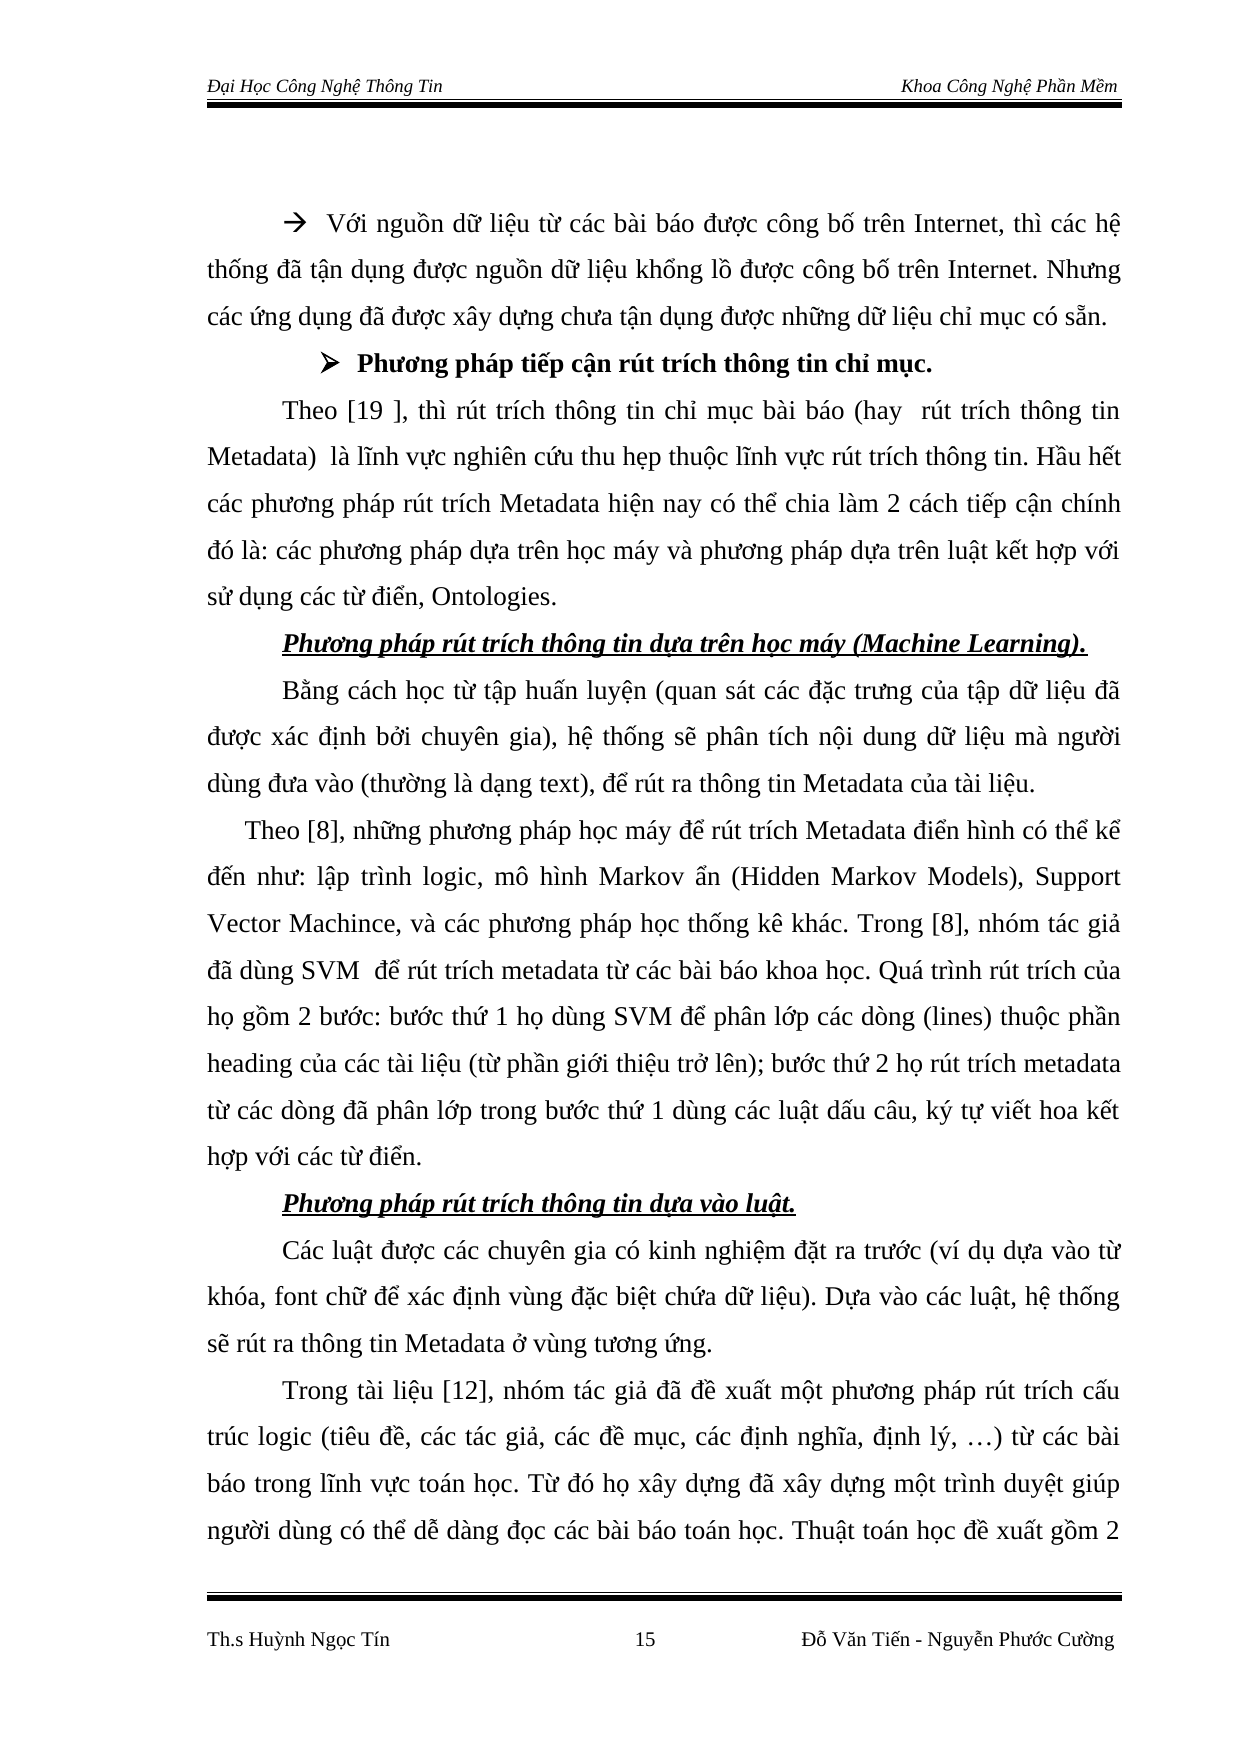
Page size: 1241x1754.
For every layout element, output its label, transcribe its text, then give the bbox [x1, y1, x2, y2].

text Bằng cách học từ tập huấn luyện (quan sát các đặc trưng của tập dữ liệu đã được xác định bởi chuyên gia), hệ thống sẽ phân tích nội dung dữ liệu mà người dùng đưa vào (thường là dạng text), để rút ra thông tin Metadata của tài liệu. [207, 674, 1122, 798]
text Các luật được các chuyên gia có kinh nghiệm đặt ra trước (ví dụ dựa vào từ khóa, font chữ để xác định vùng đặc biệt chứa dữ liệu). Dựa vào các luật, hệ thống sẽ rút ra thông tin Metadata ở vùng tương ứng. [207, 1234, 1122, 1358]
text Với nguồn dữ liệu từ các bài báo được công bố trên Internet, thì các hệ thống đã tận dụng được nguồn dữ liệu khổng lồ được công bố trên Internet. Nhưng các ứng dụng đã được xây dựng chưa tận dụng được những dữ liệu chỉ mục có sẵn. [207, 207, 1122, 331]
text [207, 1374, 1122, 1545]
text Theo [19 ], thì rút trích thông tin chỉ mục bài báo (hay rút trích thông tin Metadata) là lĩnh vực nghiên cứu thu hẹp thuộc lĩnh vực rút trích thông tin. Hầu hết các phương pháp rút trích Metadata hiện nay có thể chia làm 2 cách tiếp cận chính đó là: các phương pháp dựa trên học máy và phương pháp dựa trên luật kết hợp với sử dụng các từ điển, Ontologies. [207, 394, 1122, 612]
text Phương pháp rút trích thông tin dựa trên học máy (Machine Learning). [207, 627, 1122, 658]
text Phương pháp rút trích thông tin dựa vào luật. [207, 1187, 1122, 1218]
list Phương pháp tiếp cận rút trích thông tin chỉ mục. [319, 347, 1122, 378]
text Theo [8], những phương pháp học máy để rút trích Metadata điển hình có thể kể đến như: lập trình logic, mô hình Markov ẩn (Hidden Markov Models), Support Vector Machince, và các phương pháp học thống kê khác. Trong [8], nhóm tác giả đã dùng SVM để rút trích metadata từ các bài báo khoa học. Quá trình rút trích của họ gồm 2 bước: bước thứ 1 họ dùng SVM để phân lớp các dòng (lines) thuộc phần heading của các tài liệu (từ phần giới thiệu trở lên); bước thứ 2 họ rút trích metadata từ các dòng đã phân lớp trong bước thứ 1 dùng các luật dấu câu, ký tự viết hoa kết hợp với các từ điển. [207, 814, 1122, 1172]
